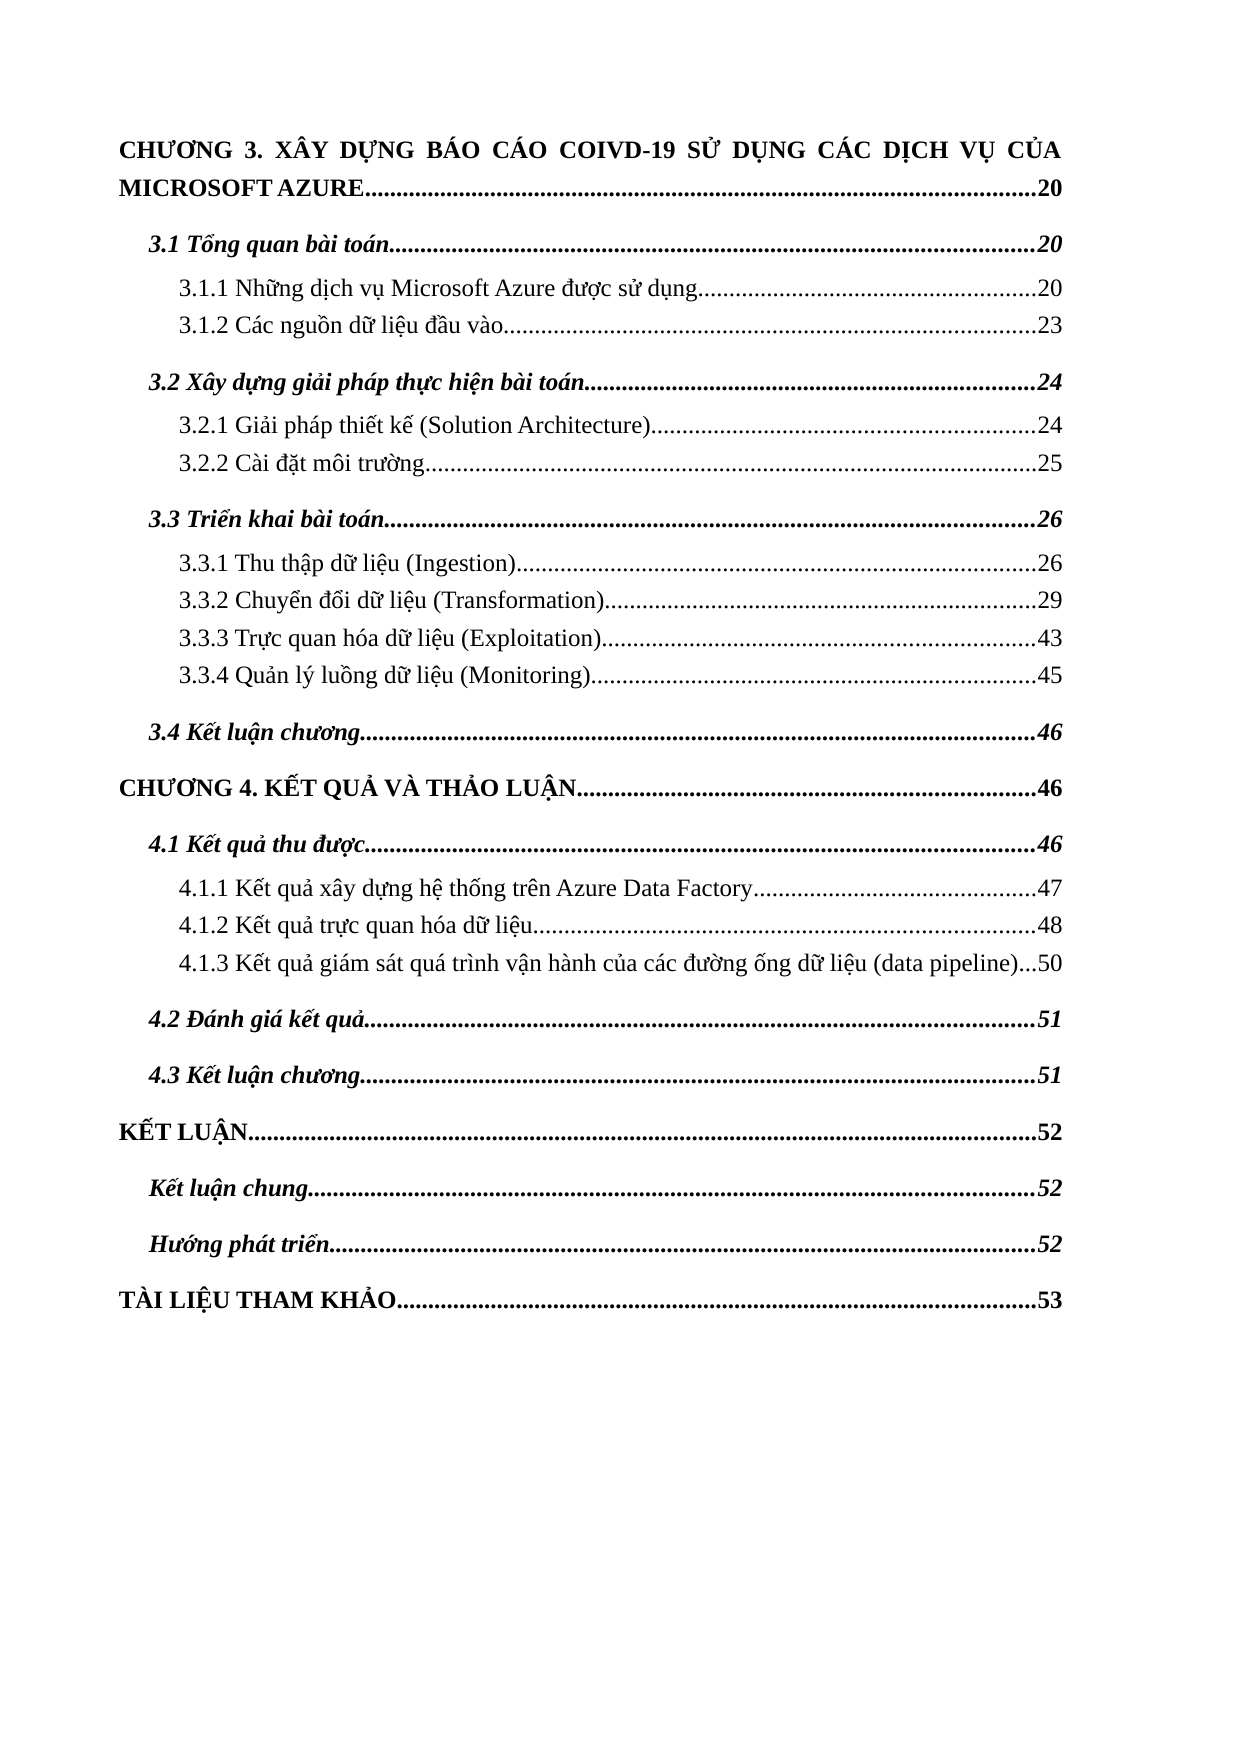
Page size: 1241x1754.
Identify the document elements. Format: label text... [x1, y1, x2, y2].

text 3.1 Tổng quan bài toán 20 [148, 225, 1063, 262]
text KẾT LUẬN 52 [118, 1112, 1063, 1150]
text 4.1.2 Kết quả trực quan hóa dữ liệu 48 [178, 906, 1063, 944]
text 3.3 Triển khai bài toán 26 [148, 500, 1063, 537]
text Hướng phát triển 52 [148, 1225, 1063, 1262]
text 3.2.2 Cài đặt môi trường 25 [178, 444, 1063, 481]
text 4.1.1 Kết quả xây dựng hệ thống trên Azure Data Factory 47 [178, 869, 1063, 906]
text 4.3 Kết luận chương 51 [148, 1056, 1063, 1094]
text 3.3.4 Quản lý luồng dữ liệu (Monitoring) 45 [178, 656, 1063, 694]
text TÀI LIỆU THAM KHẢO 53 [118, 1281, 1063, 1319]
text 3.2 Xây dựng giải pháp thực hiện bài toán 24 [148, 362, 1063, 400]
text CHƯƠNG 4. KẾT QUẢ VÀ THẢO LUẬN 46 [118, 769, 1063, 806]
text 4.2 Đánh giá kết quả 51 [148, 1000, 1063, 1037]
text 4.1.3 Kết quả giám sát quá trình vận hành của các đường ống dữ liệu (data pipeline) 50 [178, 944, 1063, 981]
text 3.3.1 Thu thập dữ liệu (Ingestion) 26 [178, 544, 1063, 581]
text 3.3.3 Trực quan hóa dữ liệu (Exploitation) 43 [178, 619, 1063, 656]
text 3.2.1 Giải pháp thiết kế (Solution Architecture) 24 [178, 406, 1063, 444]
text 3.3.2 Chuyển đổi dữ liệu (Transformation) 29 [178, 581, 1063, 619]
text CHƯƠNG 3. XÂY DỰNG BÁO CÁO COIVD-19 SỬ DỤNG CÁC DỊCH VỤ CỦA MICROSOFT AZURE 20 [118, 131, 1063, 206]
text 3.1.1 Những dịch vụ Microsoft Azure được sử dụng 20 [178, 269, 1063, 306]
text 4.1 Kết quả thu được 46 [148, 825, 1063, 862]
text 3.1.2 Các nguồn dữ liệu đầu vào 23 [178, 306, 1063, 344]
text Kết luận chung 52 [148, 1169, 1063, 1206]
text 3.4 Kết luận chương 46 [148, 712, 1063, 750]
